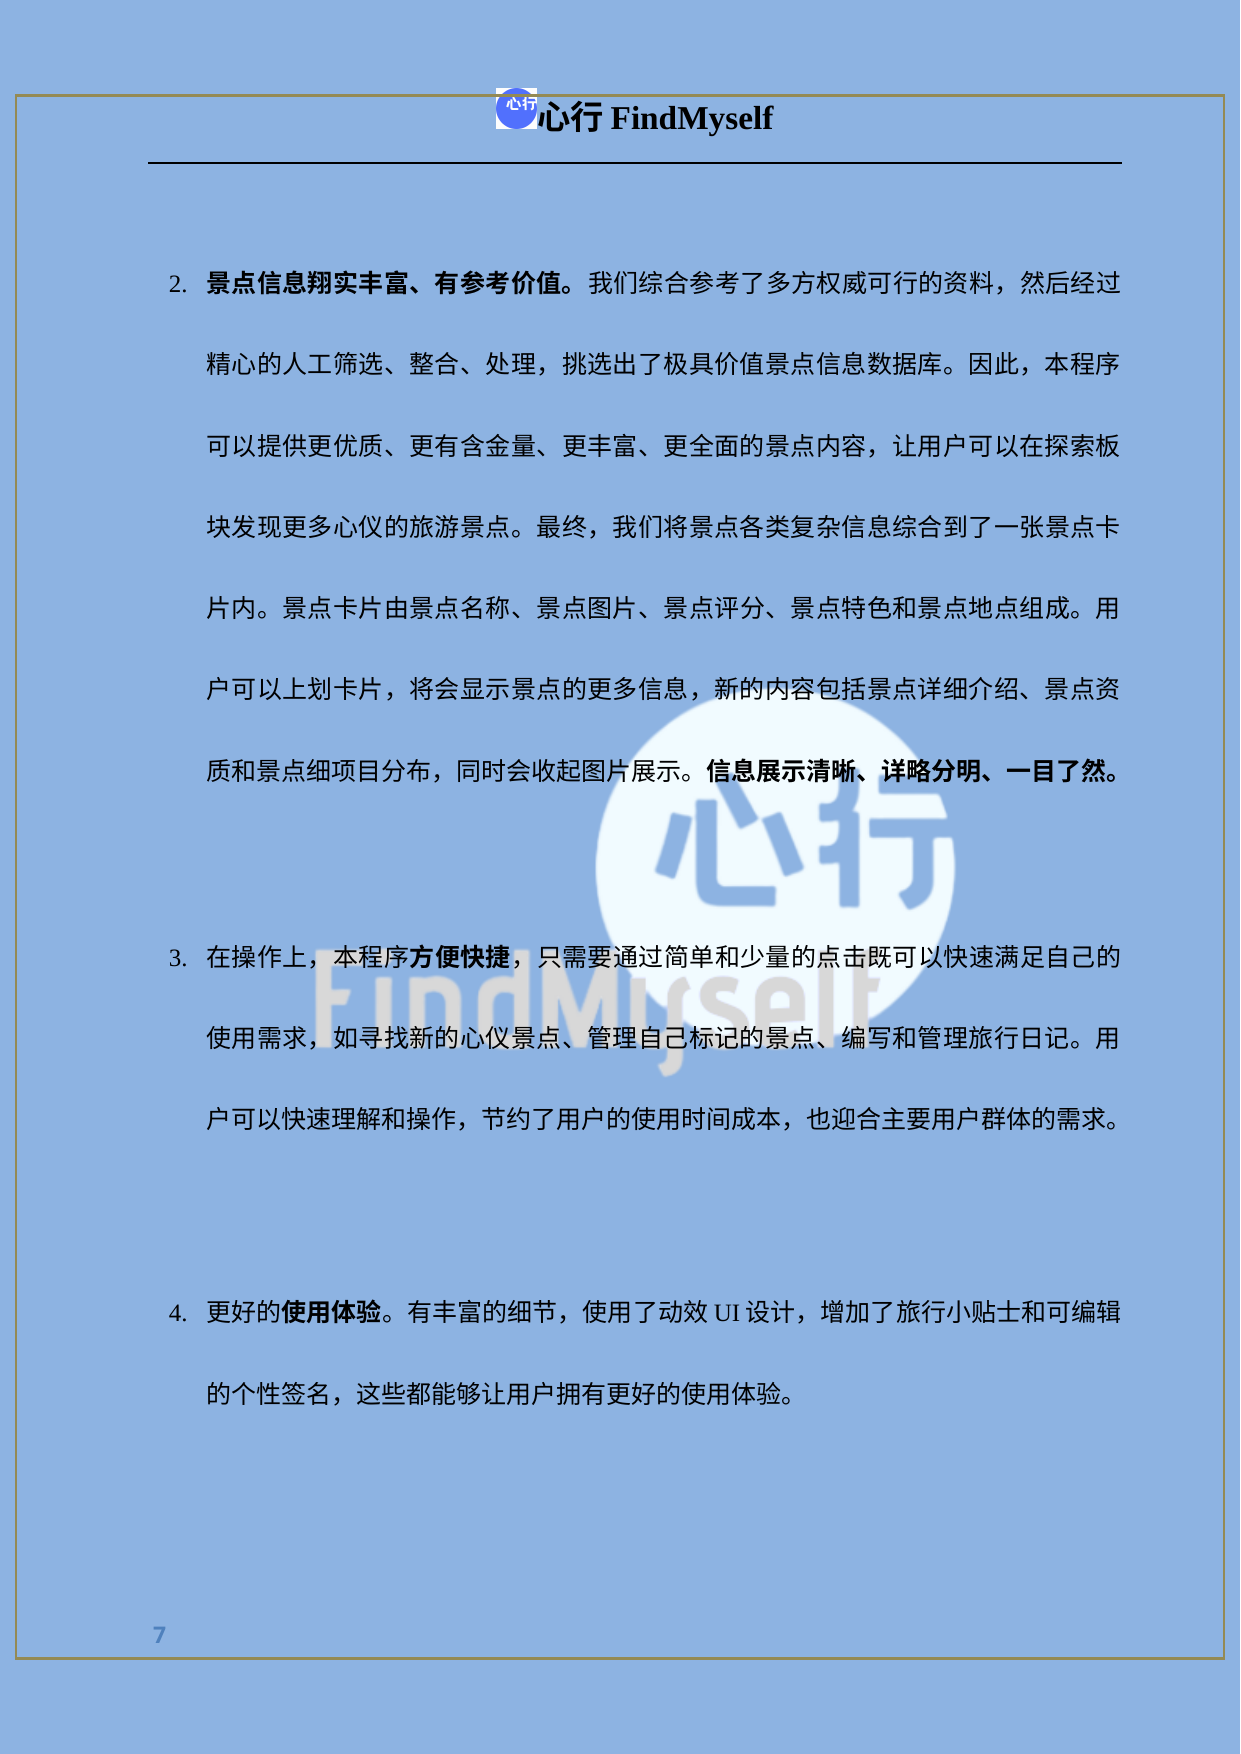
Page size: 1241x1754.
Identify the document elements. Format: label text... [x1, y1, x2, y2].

list 更好的使用体验。有丰富的细节，使用了动效UI设计，增加了旅行小贴士和可编辑的个性签名，这些都能够让用户拥有更好的使用体验。 [168, 1278, 1122, 1425]
picture [496, 88, 537, 94]
list 在操作上，本程序方便快捷，只需要通过简单和少量的点击既可以快速满足自己的使用需求，如寻找新的心仪景点、管理自己标记的景点、编写和管理旅行日记。用户可以快速理解和操作，节约了用户的使用时间成本，也迎合主要用户群体的需求。 [168, 923, 1122, 1150]
picture [496, 97, 537, 129]
list 景点信息翔实丰富、有参考价值。我们综合参考了多方权威可行的资料，然后经过精心的人工筛选、整合、处理，挑选出了极具价值景点信息数据库。因此，本程序可以提供更优质、更有含金量、更丰富、更全面的景点内容，让用户可以在探索板块发现更多心仪的旅游景点。最终，我们将景点各类复杂信息综合到了一张景点卡片内。景点卡片由景点名称、景点图片、景点评分、景点特色和景点地点组成。用户可以上划卡片，将会显示景点的更多信息，新的内容包括景点详细介绍、景点资质和景点细项目分布，同时会收起图片展示。信息展示清晰、详略分明、一目了然。 [168, 249, 1122, 802]
